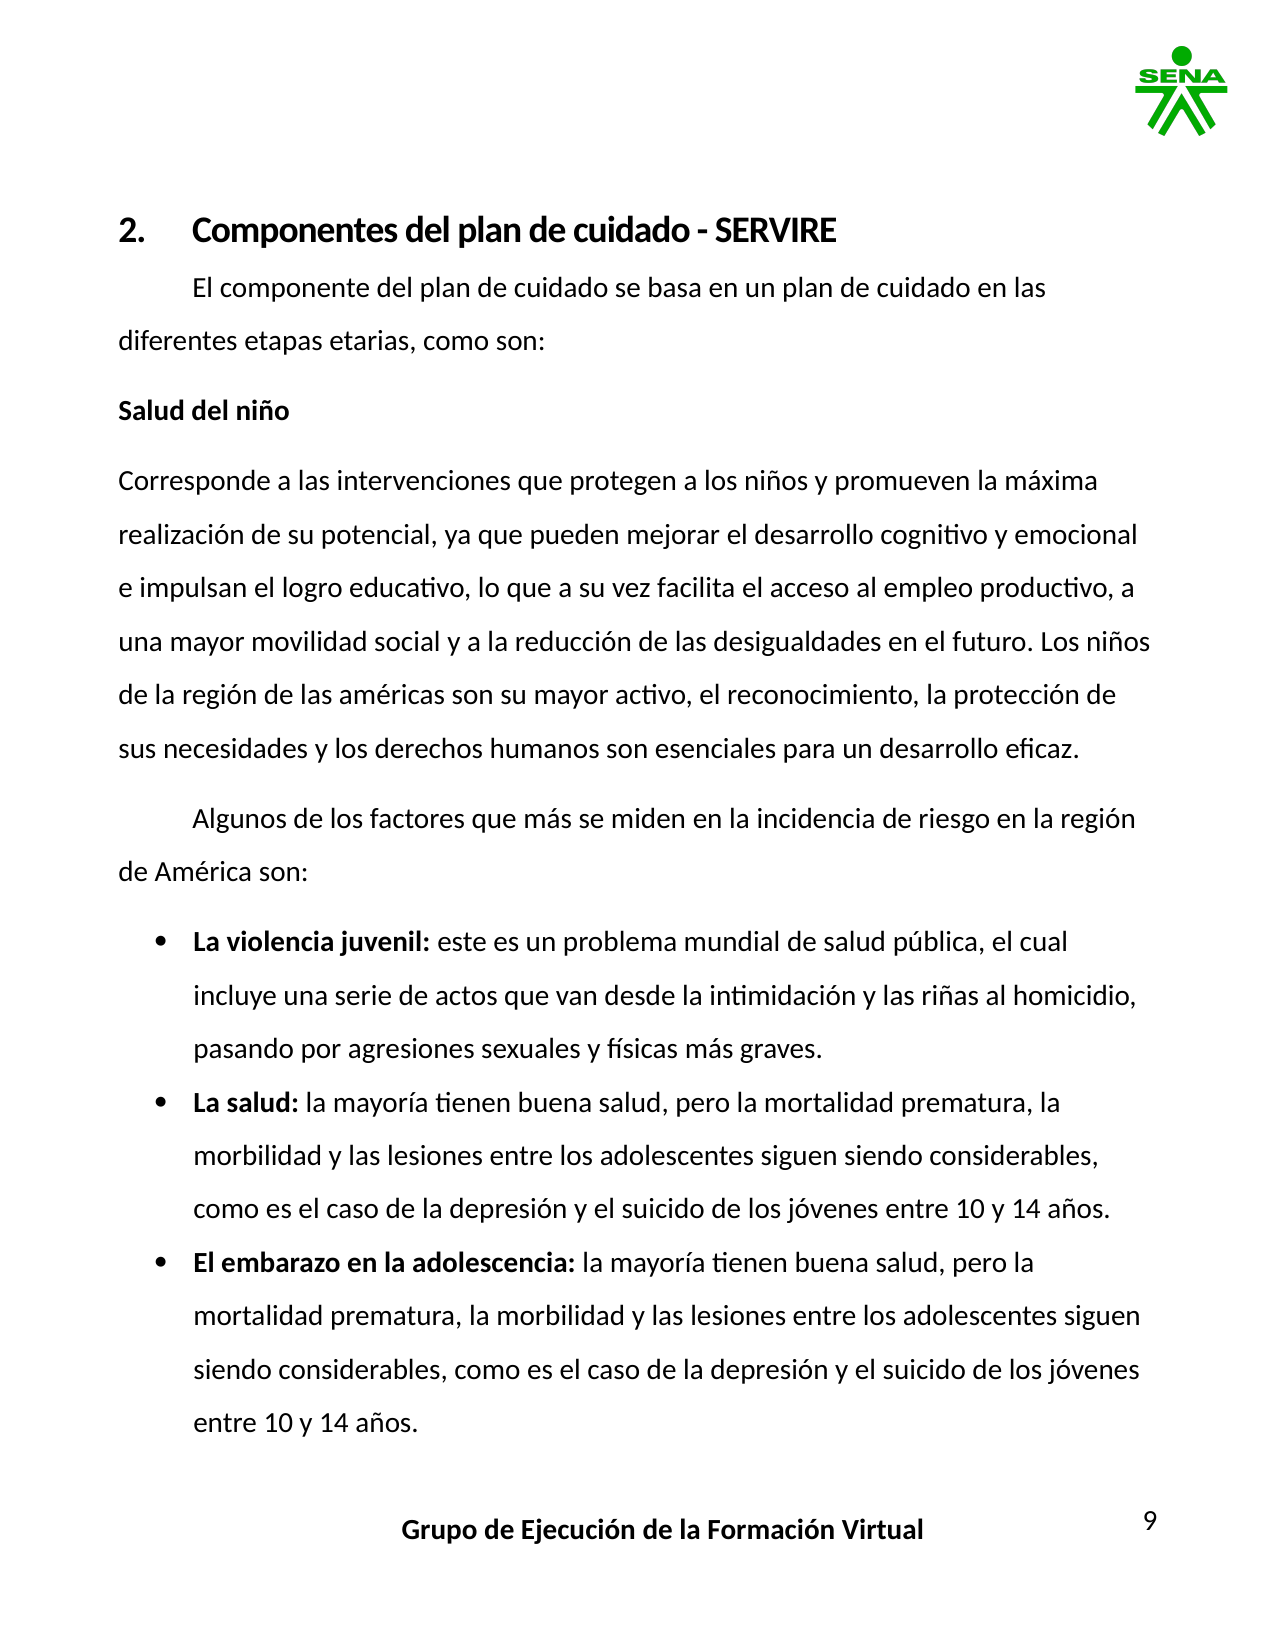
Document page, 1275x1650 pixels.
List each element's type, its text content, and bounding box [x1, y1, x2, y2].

text El componente del plan de cuidado se basa en un plan de cuidado en las diferentes etapas etarias, como son: [118, 269, 1157, 358]
text Corresponde a las intervenciones que protegen a los niños y promueven la máxima realización de su potencial, ya que pueden mejorar el desarrollo cognitivo y emocional e impulsan el logro educativo, lo que a su vez facilita el acceso al empleo productivo, a una mayor movilidad social y a la reducción de las desigualdades en el futuro. Los niños de la región de las américas son su mayor activo, el reconocimiento, la protección de sus necesidades y los derechos humanos son esenciales para un desarrollo eficaz. [118, 462, 1157, 765]
list La salud: la mayoría tienen buena salud, pero la mortalidad prematura, la morbilidad y las lesiones entre los adolescentes siguen siendo considerables, como es el caso de la depresión y el suicido de los jóvenes entre 10 y 14 años. [156, 1084, 1157, 1226]
picture [1135, 46, 1228, 136]
text Salud del niño [118, 392, 1157, 428]
subtitle Componentes del plan de cuidado - SERVIRE [118, 206, 1157, 252]
list El embarazo en la adolescencia: la mayoría tienen buena salud, pero la mortalidad prematura, la morbilidad y las lesiones entre los adolescentes siguen siendo considerables, como es el caso de la depresión y el suicido de los jóvenes entre 10 y 14 años. [156, 1244, 1157, 1440]
text Algunos de los factores que más se miden en la incidencia de riesgo en la región de América son: [118, 800, 1157, 889]
list La violencia juvenil: este es un problema mundial de salud pública, el cual incluye una serie de actos que van desde la intimidación y las riñas al homicidio, pasando por agresiones sexuales y físicas más graves. [156, 923, 1157, 1066]
